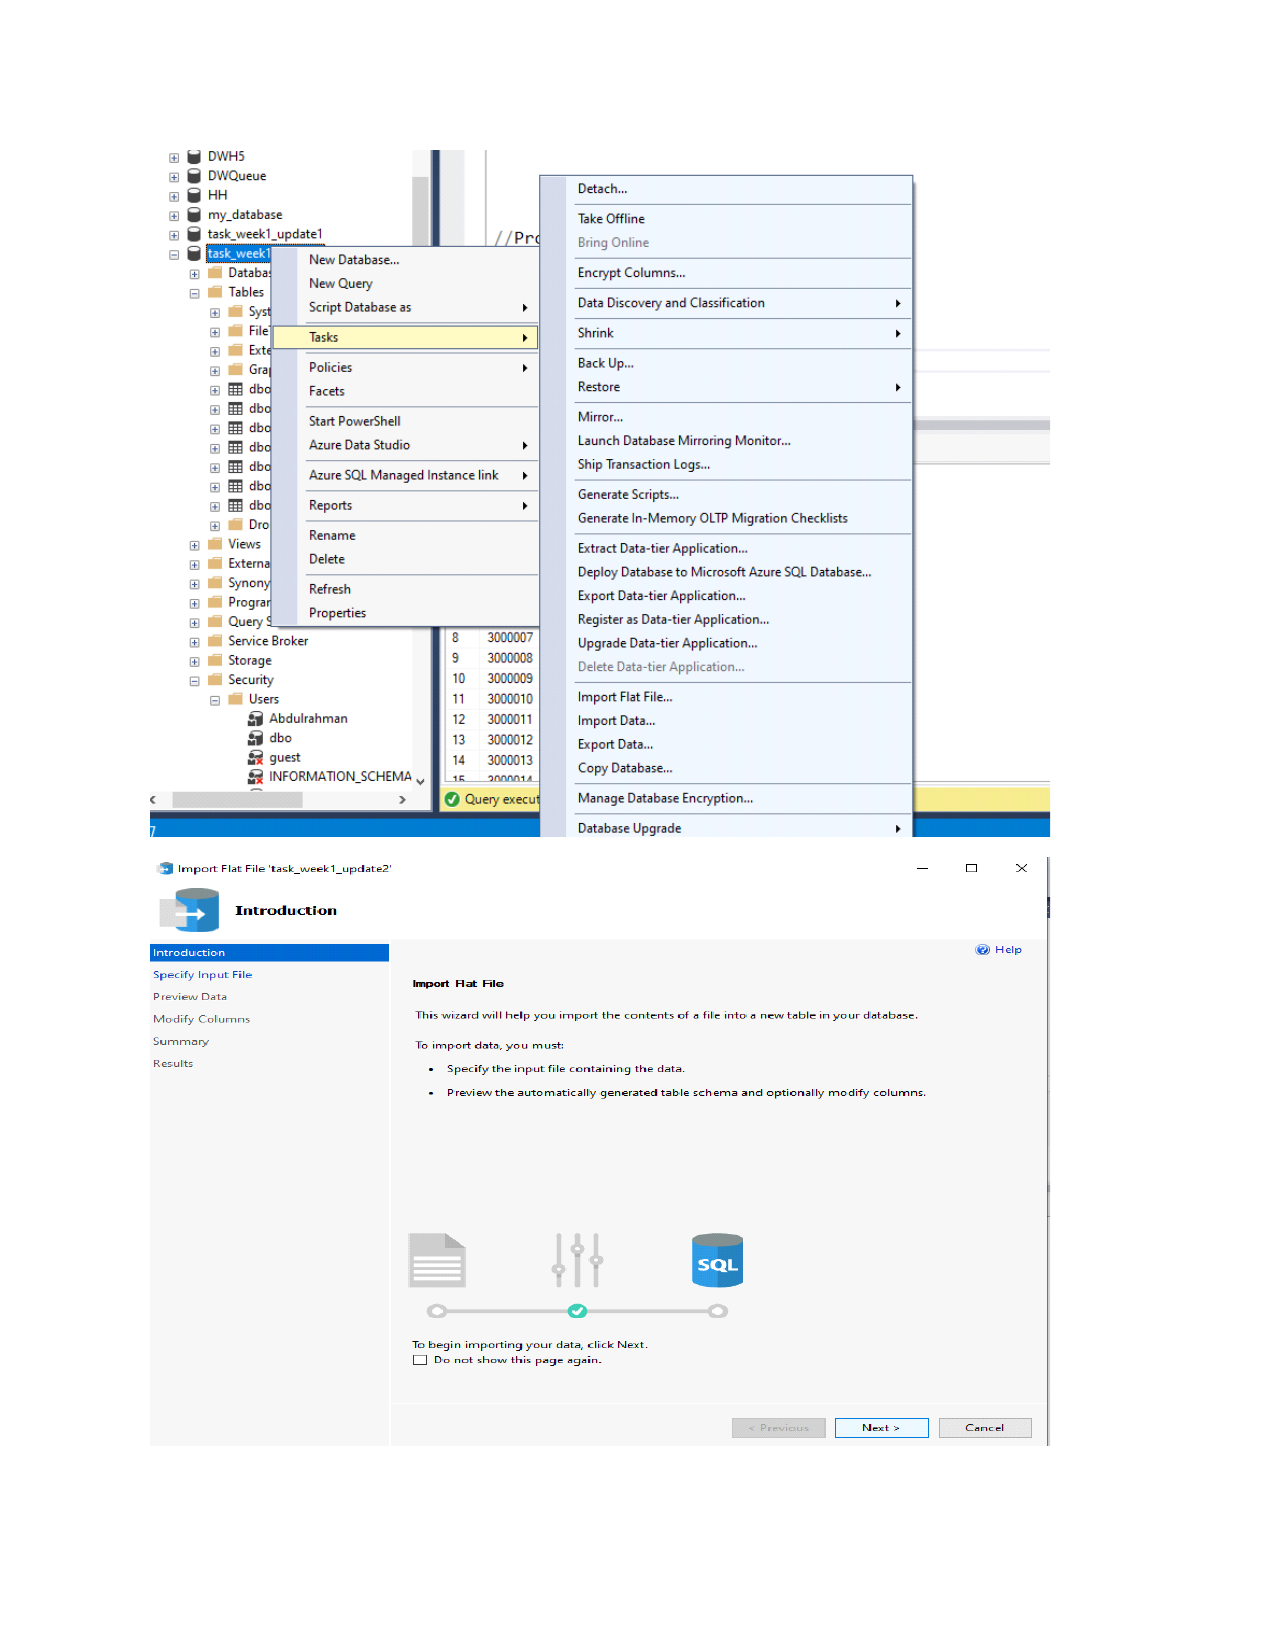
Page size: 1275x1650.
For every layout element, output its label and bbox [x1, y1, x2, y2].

picture [150, 150, 1050, 837]
picture [150, 857, 1050, 1446]
